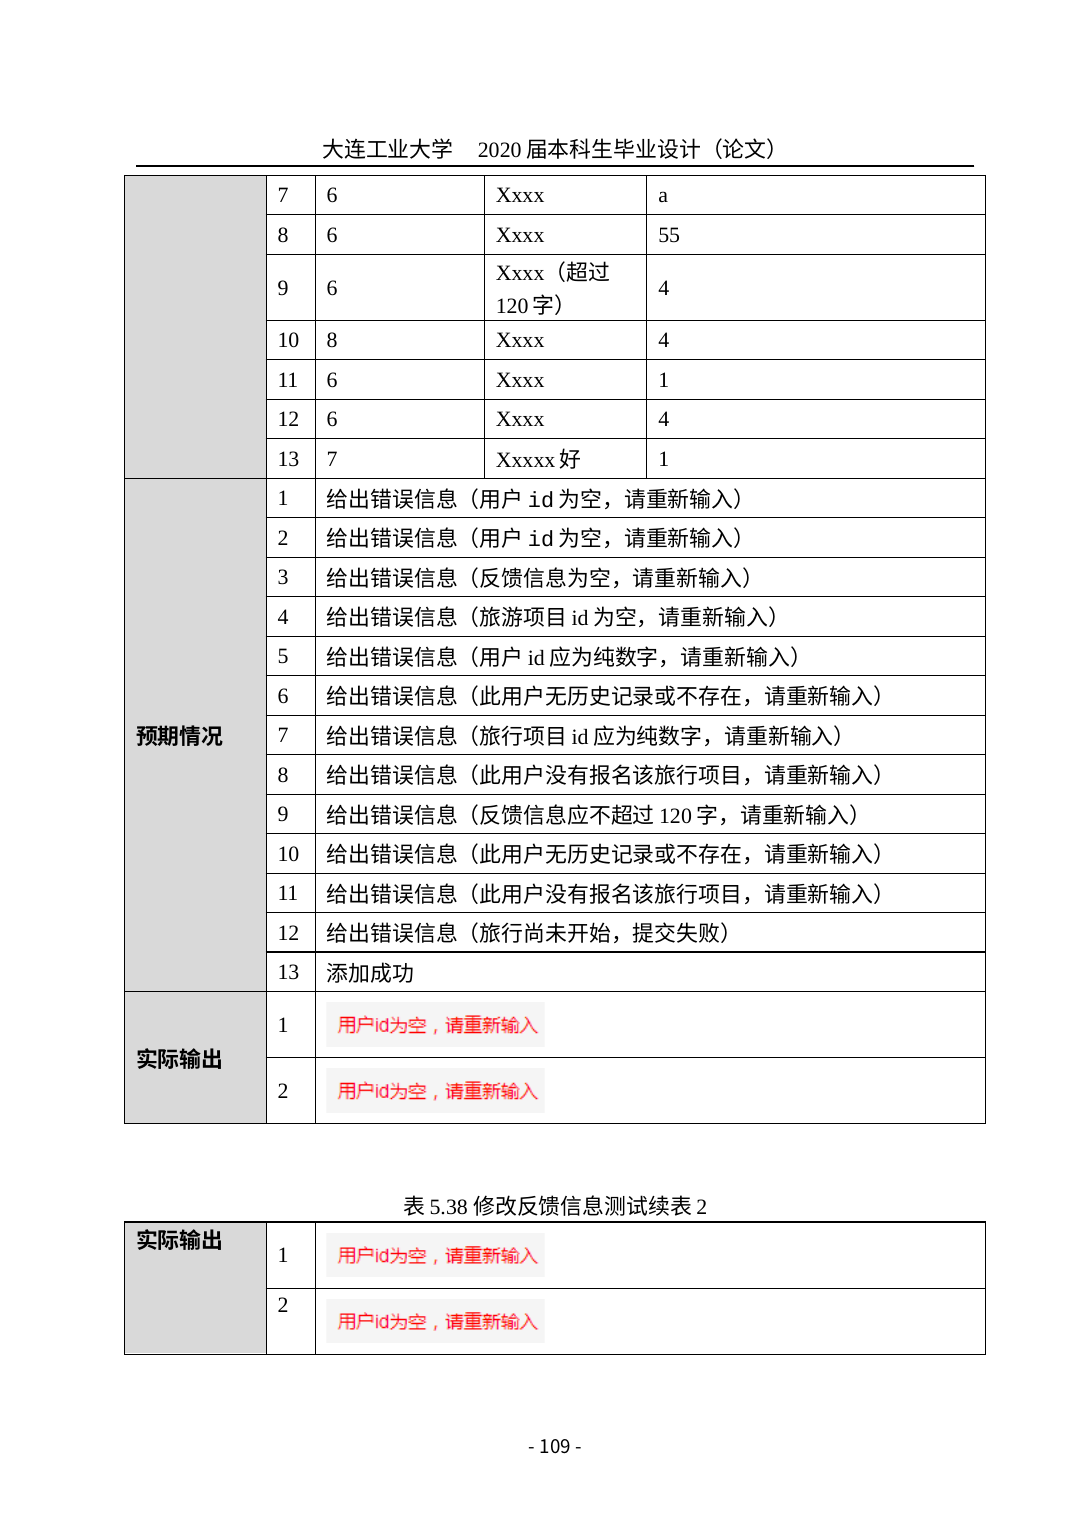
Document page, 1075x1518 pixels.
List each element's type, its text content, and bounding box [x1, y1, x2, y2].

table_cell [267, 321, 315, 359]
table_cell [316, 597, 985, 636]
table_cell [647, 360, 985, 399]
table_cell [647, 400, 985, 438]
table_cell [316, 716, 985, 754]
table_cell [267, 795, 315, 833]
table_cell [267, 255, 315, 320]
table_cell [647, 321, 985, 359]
picture [326, 1299, 545, 1343]
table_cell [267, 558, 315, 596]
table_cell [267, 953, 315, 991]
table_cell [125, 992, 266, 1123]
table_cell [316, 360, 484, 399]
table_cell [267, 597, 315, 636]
picture [326, 1002, 545, 1047]
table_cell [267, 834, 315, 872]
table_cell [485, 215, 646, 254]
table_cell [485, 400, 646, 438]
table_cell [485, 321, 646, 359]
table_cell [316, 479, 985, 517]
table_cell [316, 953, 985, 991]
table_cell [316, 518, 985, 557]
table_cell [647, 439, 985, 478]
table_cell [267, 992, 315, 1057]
picture [326, 1068, 545, 1113]
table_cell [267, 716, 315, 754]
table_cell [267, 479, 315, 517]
text 表5.38 修改反馈信息测试续表2 [136, 1189, 974, 1221]
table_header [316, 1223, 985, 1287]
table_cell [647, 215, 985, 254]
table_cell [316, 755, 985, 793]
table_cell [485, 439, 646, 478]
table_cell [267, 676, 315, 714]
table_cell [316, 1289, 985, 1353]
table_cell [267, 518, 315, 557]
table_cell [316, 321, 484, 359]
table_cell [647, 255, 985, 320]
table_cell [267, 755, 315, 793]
picture [326, 1233, 545, 1277]
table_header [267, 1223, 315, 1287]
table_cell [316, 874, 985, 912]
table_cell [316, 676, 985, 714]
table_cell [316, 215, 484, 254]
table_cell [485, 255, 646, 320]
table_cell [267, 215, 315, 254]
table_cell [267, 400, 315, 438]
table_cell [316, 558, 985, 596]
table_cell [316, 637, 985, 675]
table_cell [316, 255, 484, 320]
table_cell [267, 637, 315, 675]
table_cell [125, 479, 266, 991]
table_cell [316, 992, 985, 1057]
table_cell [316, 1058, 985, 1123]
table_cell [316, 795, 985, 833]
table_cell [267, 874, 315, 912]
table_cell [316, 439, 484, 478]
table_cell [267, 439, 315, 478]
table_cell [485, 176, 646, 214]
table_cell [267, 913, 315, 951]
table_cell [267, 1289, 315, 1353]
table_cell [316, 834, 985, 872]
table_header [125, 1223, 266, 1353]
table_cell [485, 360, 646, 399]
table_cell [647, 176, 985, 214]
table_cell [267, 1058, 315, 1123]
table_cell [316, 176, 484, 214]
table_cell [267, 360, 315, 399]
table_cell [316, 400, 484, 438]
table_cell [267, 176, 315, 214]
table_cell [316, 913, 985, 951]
